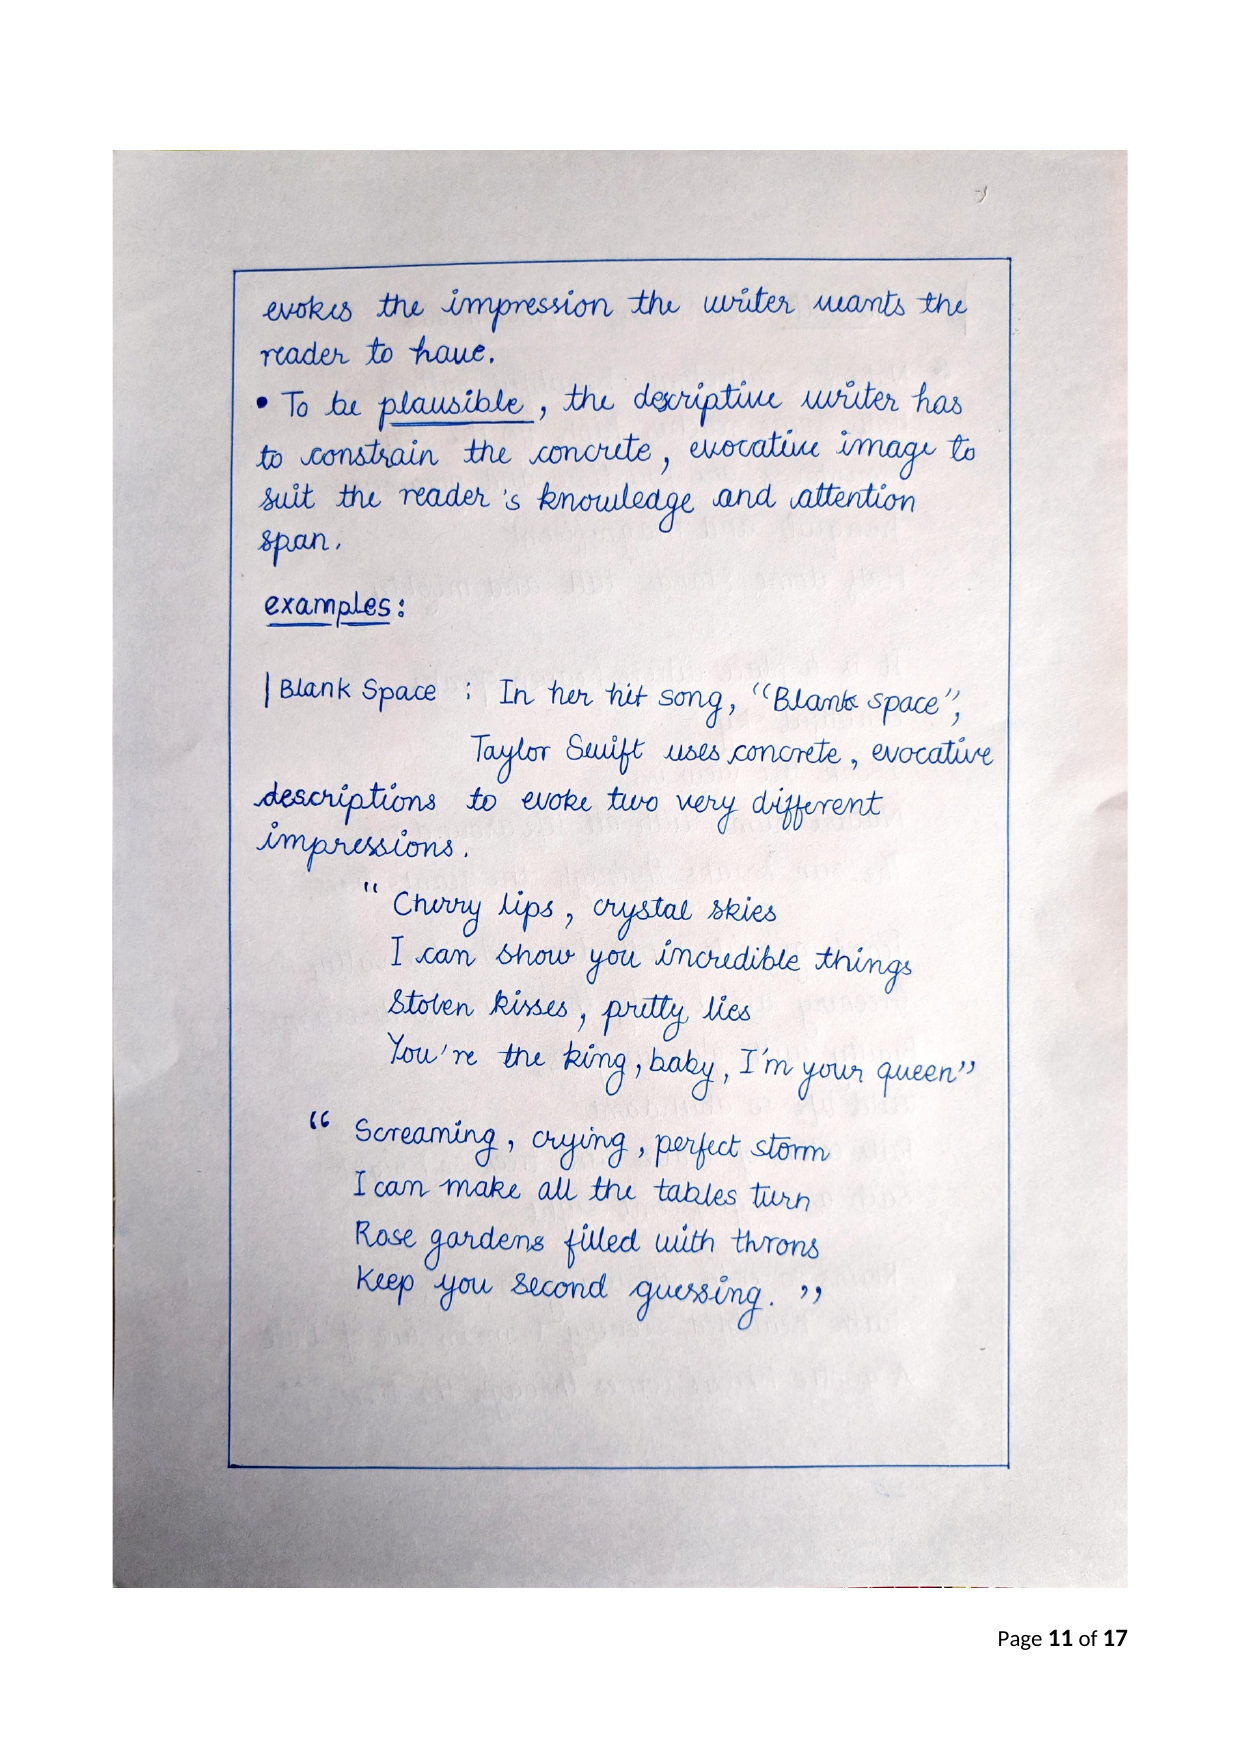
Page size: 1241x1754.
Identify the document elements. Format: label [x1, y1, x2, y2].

picture [112, 150, 1128, 1588]
